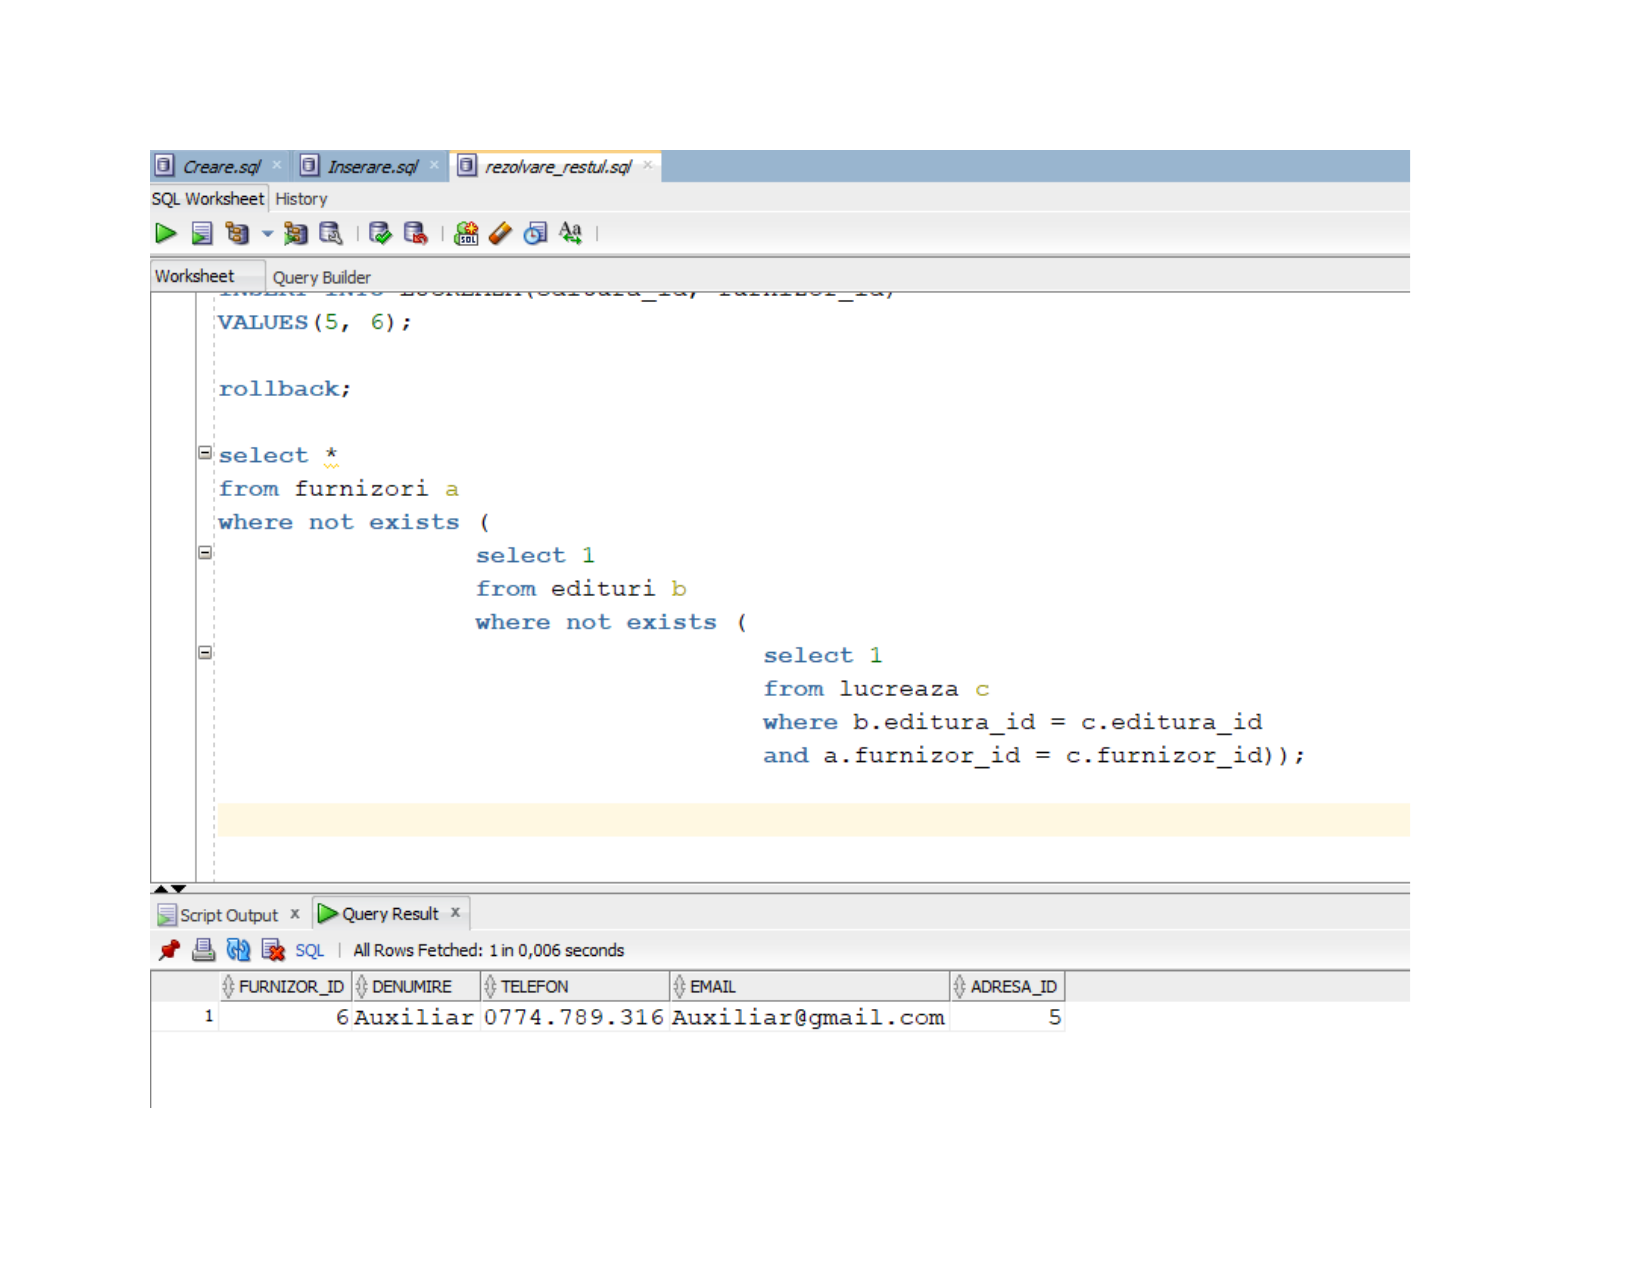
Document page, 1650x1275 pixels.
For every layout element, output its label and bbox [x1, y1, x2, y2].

picture [150, 150, 1410, 1108]
